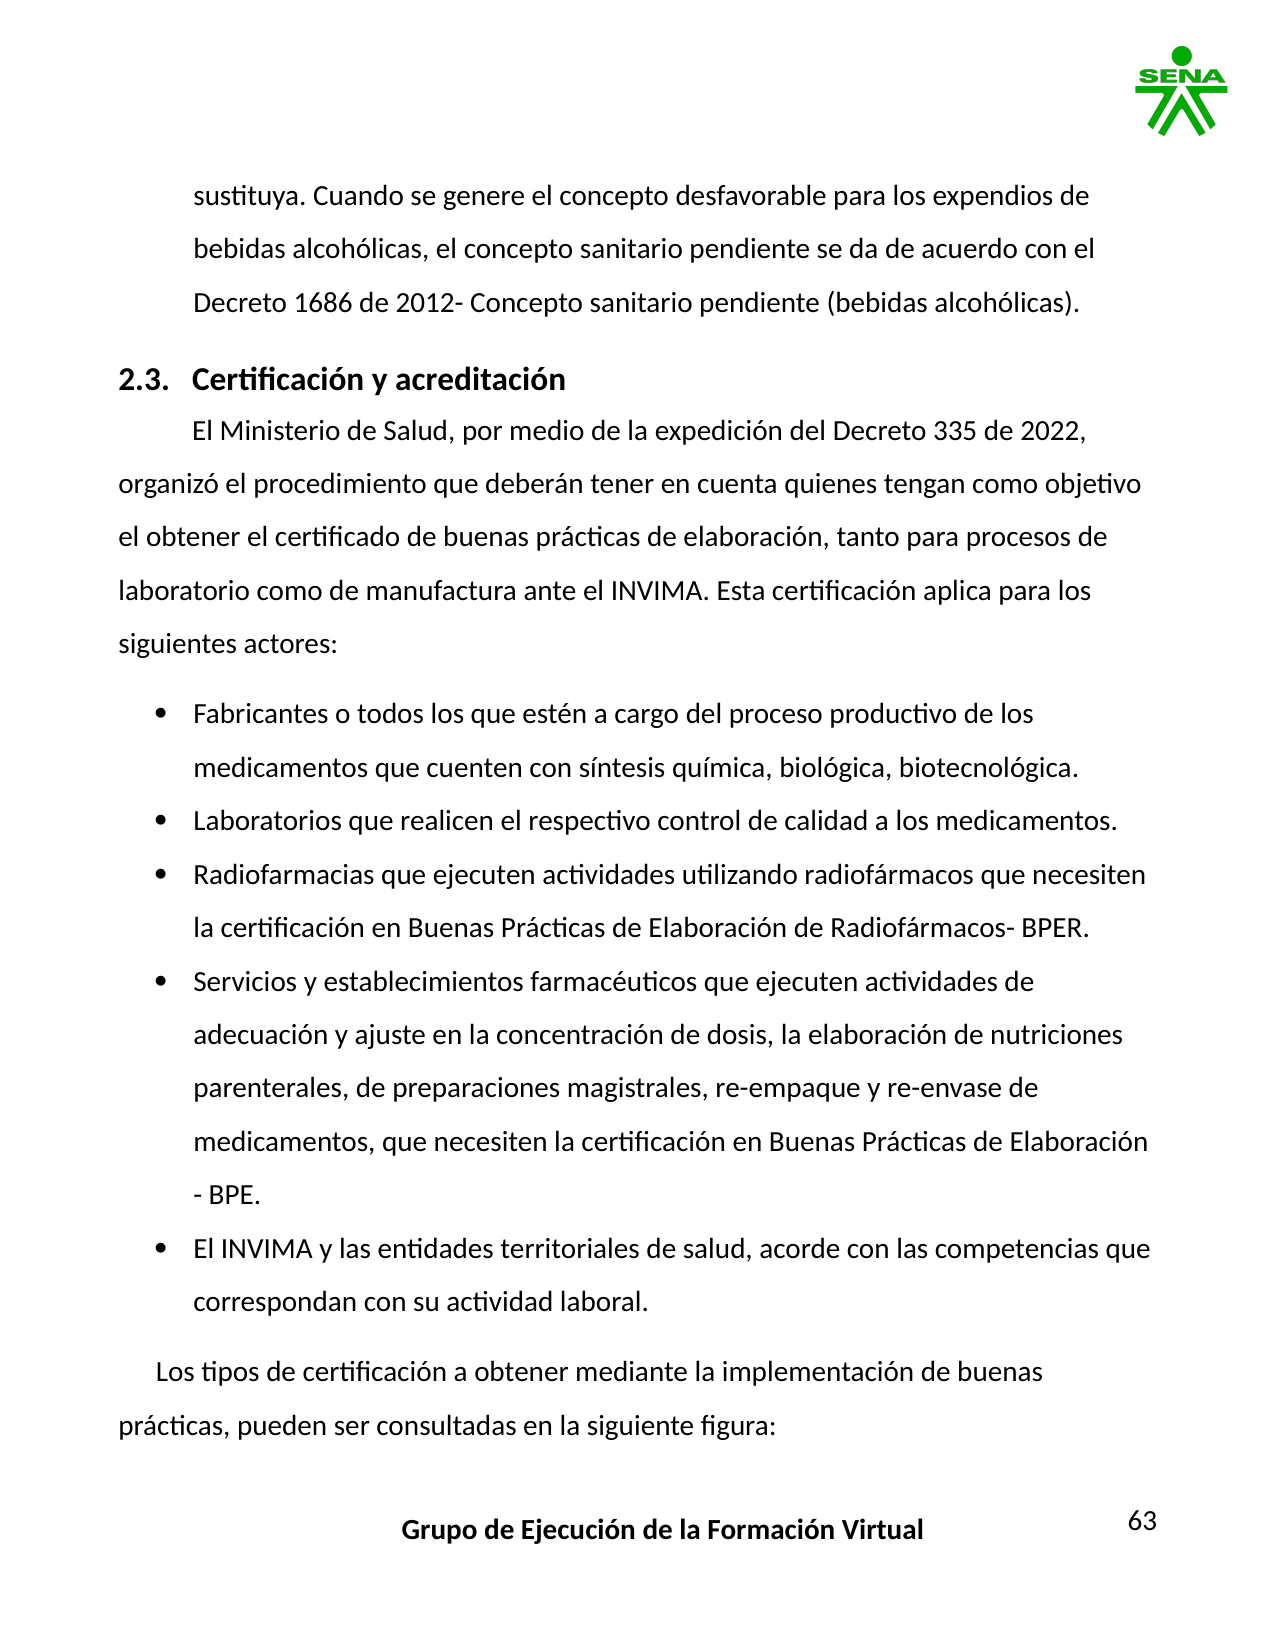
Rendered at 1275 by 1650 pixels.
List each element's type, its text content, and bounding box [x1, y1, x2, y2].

text El Ministerio de Salud, por medio de la expedición del Decreto 335 de 2022, organizó el procedimiento que deberán tener en cuenta quienes tengan como objetivo el obtener el certificado de buenas prácticas de elaboración, tanto para procesos de laboratorio como de manufactura ante el INVIMA. Esta certificación aplica para los siguientes actores: [118, 412, 1157, 661]
picture [1135, 46, 1228, 136]
subtitle Certificación y acreditación [118, 358, 1157, 399]
list El INVIMA y las entidades territoriales de salud, acorde con las competencias que correspondan con su actividad laboral. [156, 1230, 1157, 1319]
list Radiofarmacias que ejecuten actividades utilizando radiofármacos que necesiten la certificación en Buenas Prácticas de Elaboración de Radiofármacos- BPER. [156, 856, 1157, 945]
list Servicios y establecimientos farmacéuticos que ejecuten actividades de adecuación y ajuste en la concentración de dosis, la elaboración de nutriciones parenterales, de preparaciones magistrales, re-empaque y re-envase de medicamentos, que necesiten la certificación en Buenas Prácticas de Elaboración - BPE. [156, 963, 1157, 1212]
list Laboratorios que realicen el respectivo control de calidad a los medicamentos. [156, 802, 1157, 838]
list Fabricantes o todos los que estén a cargo del proceso productivo de los medicamentos que cuenten con síntesis química, biológica, biotecnológica. [156, 695, 1157, 784]
text Los tipos de certificación a obtener mediante la implementación de buenas prácticas, pueden ser consultadas en la siguiente figura: [118, 1353, 1157, 1442]
